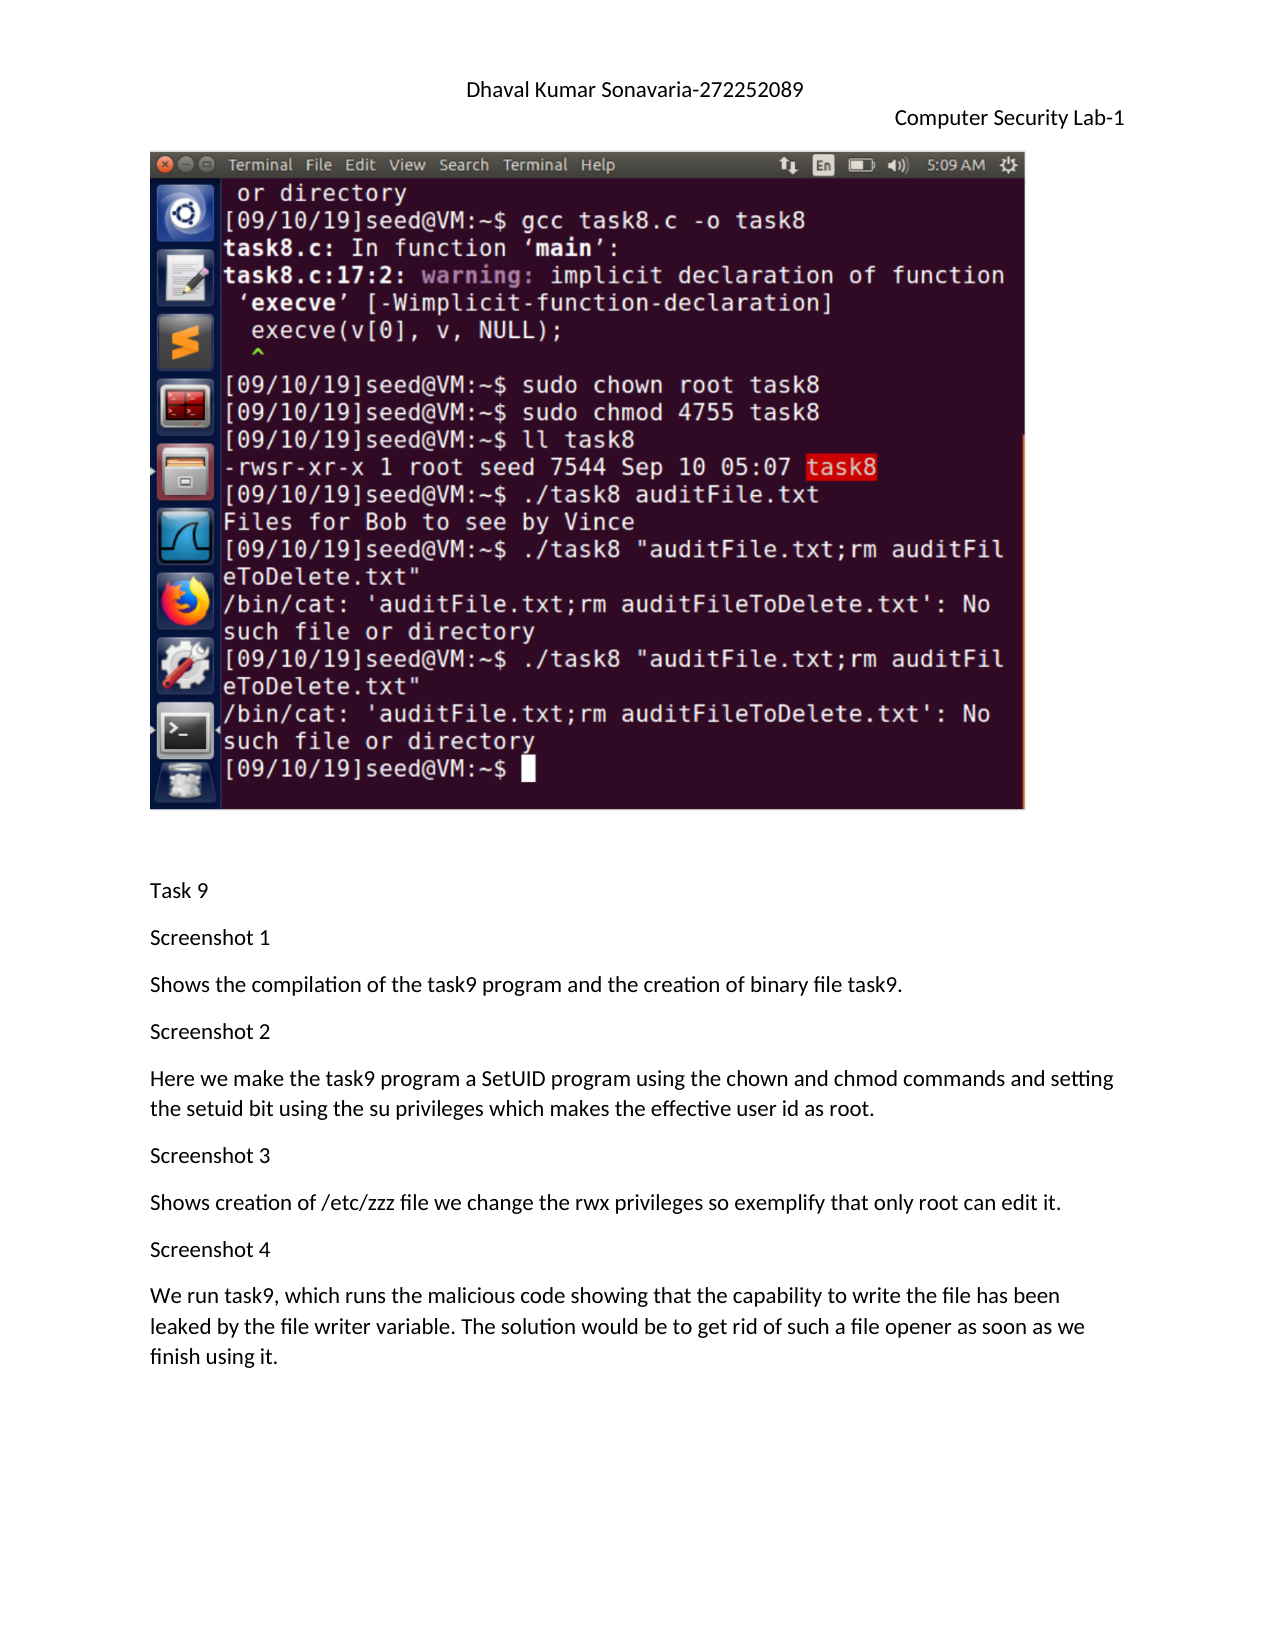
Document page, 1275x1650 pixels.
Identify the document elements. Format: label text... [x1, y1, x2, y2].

text Screenshot 3 [150, 1141, 1125, 1169]
text Shows the compilation of the task9 program and the creation of binary file task9. [150, 970, 1125, 998]
text Task 9 [150, 876, 1125, 904]
text Screenshot 4 [150, 1235, 1125, 1263]
text Screenshot 1 [150, 923, 1125, 951]
text We run task9, which runs the malicious code showing that the capability to write the file has been leaked by the file writer variable. The solution would be to get rid of such a file opener as soon as we finish using it. [150, 1282, 1125, 1370]
text Here we make the task9 program a SetUID program using the chown and chmod commands and setting the setuid bit using the su privileges which makes the effective user id as root. [150, 1064, 1125, 1122]
text Screenshot 2 [150, 1017, 1125, 1045]
picture [150, 150, 1027, 811]
text Shows creation of /etc/zzz file we change the rwx privileges so exemplify that only root can edit it. [150, 1188, 1125, 1216]
